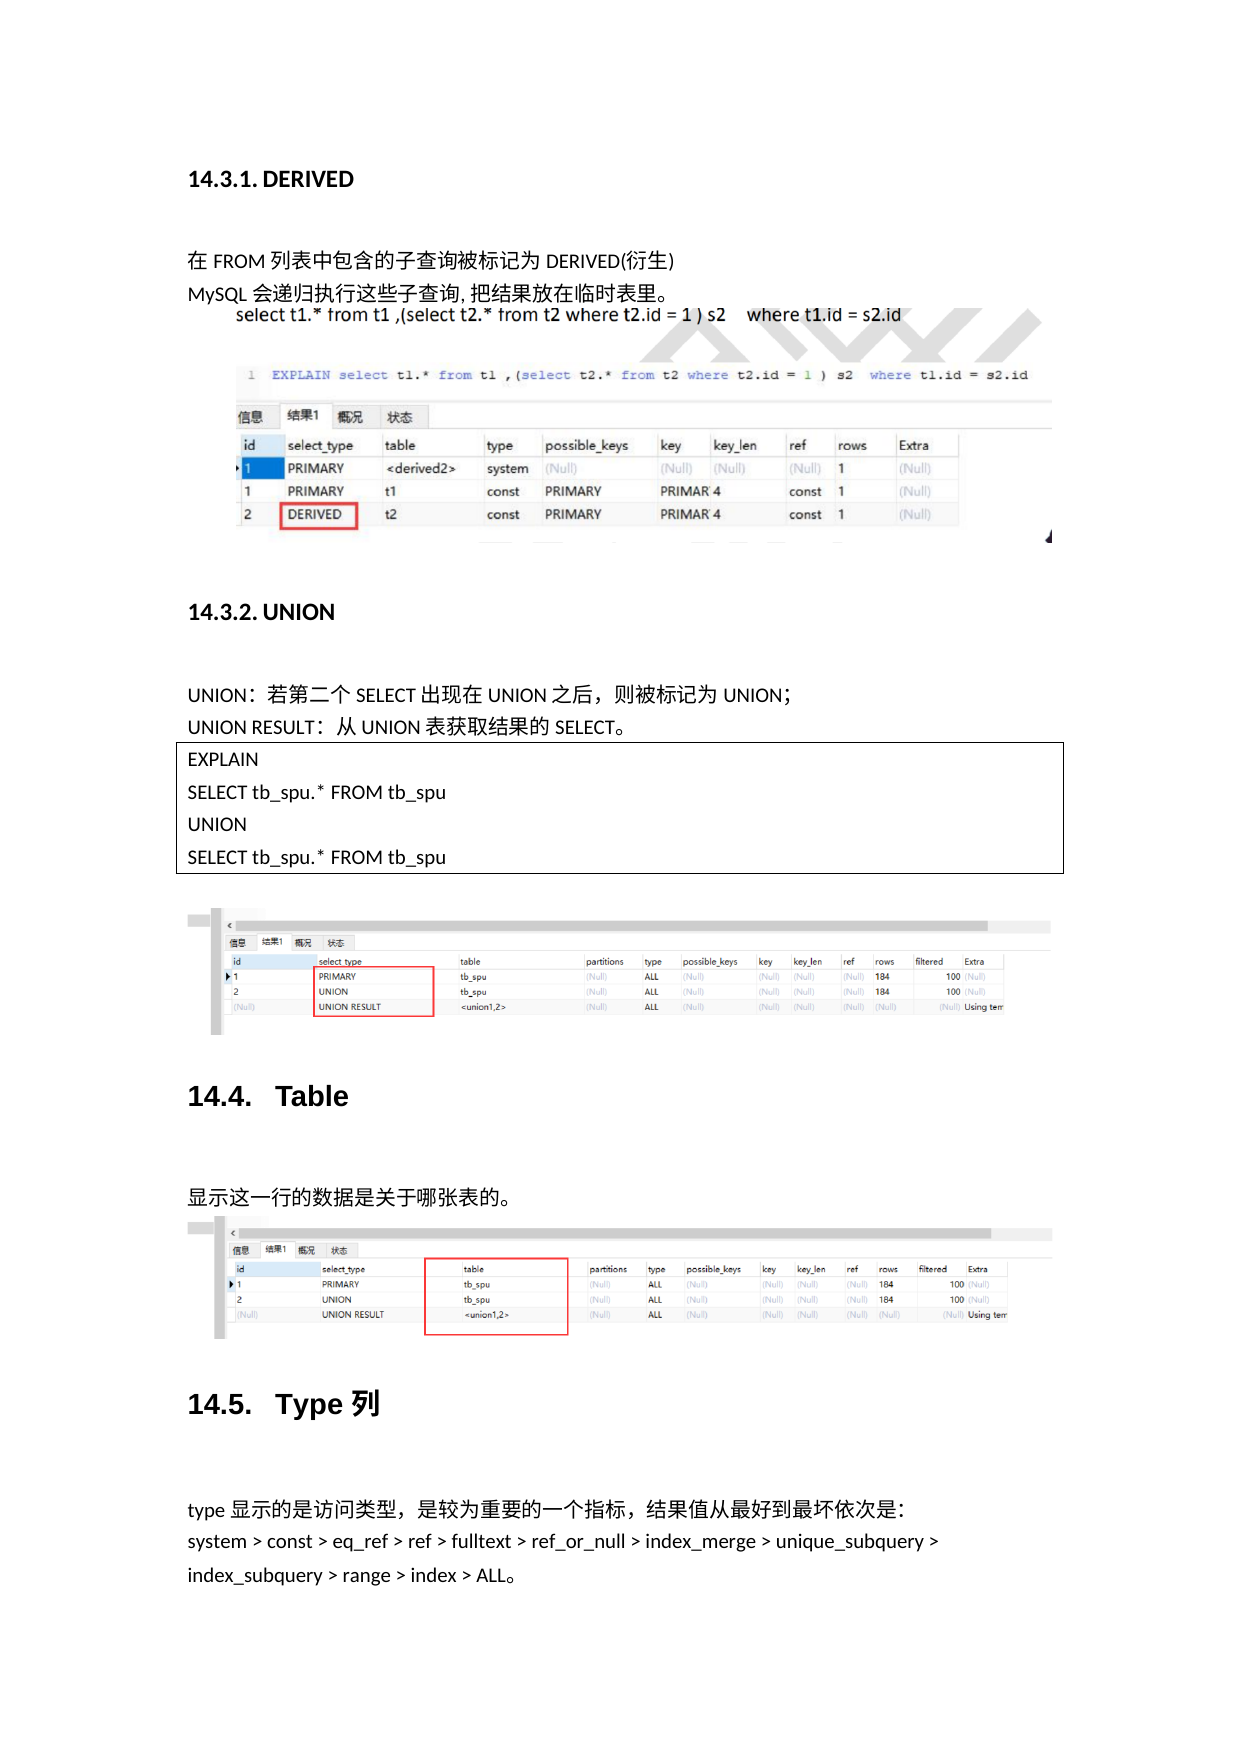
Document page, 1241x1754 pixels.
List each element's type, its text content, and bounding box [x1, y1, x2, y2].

text type 显示的是访问类型，是较为重要的一个指标，结果值从最好到最坏依次是： [187, 1492, 1053, 1524]
picture [187, 308, 1052, 543]
text index_subquery > range > index > ALL。 [187, 1557, 1053, 1589]
picture [187, 908, 1051, 1035]
table_header EXPLAIN SELECT tb_spu.* FROM tb_spu UNION SELECT tb_spu.* FROM tb_spu [177, 743, 1063, 873]
text UNION：若第二个 SELECT 出现在 UNION 之后，则被标记为 UNION； [187, 677, 1053, 709]
subtitle DERIVED [187, 162, 1053, 194]
subtitle Table [187, 1064, 1053, 1129]
picture [187, 1216, 1053, 1339]
text MySQL 会递归执行这些子查询, 把结果放在临时表里。 [187, 276, 1053, 308]
subtitle UNION [187, 596, 1053, 628]
text system > const > eq_ref > ref > fulltext > ref_or_null > index_merge > unique_subquery > [187, 1524, 1053, 1557]
subtitle Type 列 [187, 1369, 1053, 1434]
text 显示这一行的数据是关于哪张表的。 [187, 1180, 1053, 1212]
text 在 FROM 列表中包含的子查询被标记为 DERIVED(衍生) [187, 243, 1053, 276]
text UNION RESULT：从 UNION 表获取结果的 SELECT。 [187, 709, 1053, 742]
